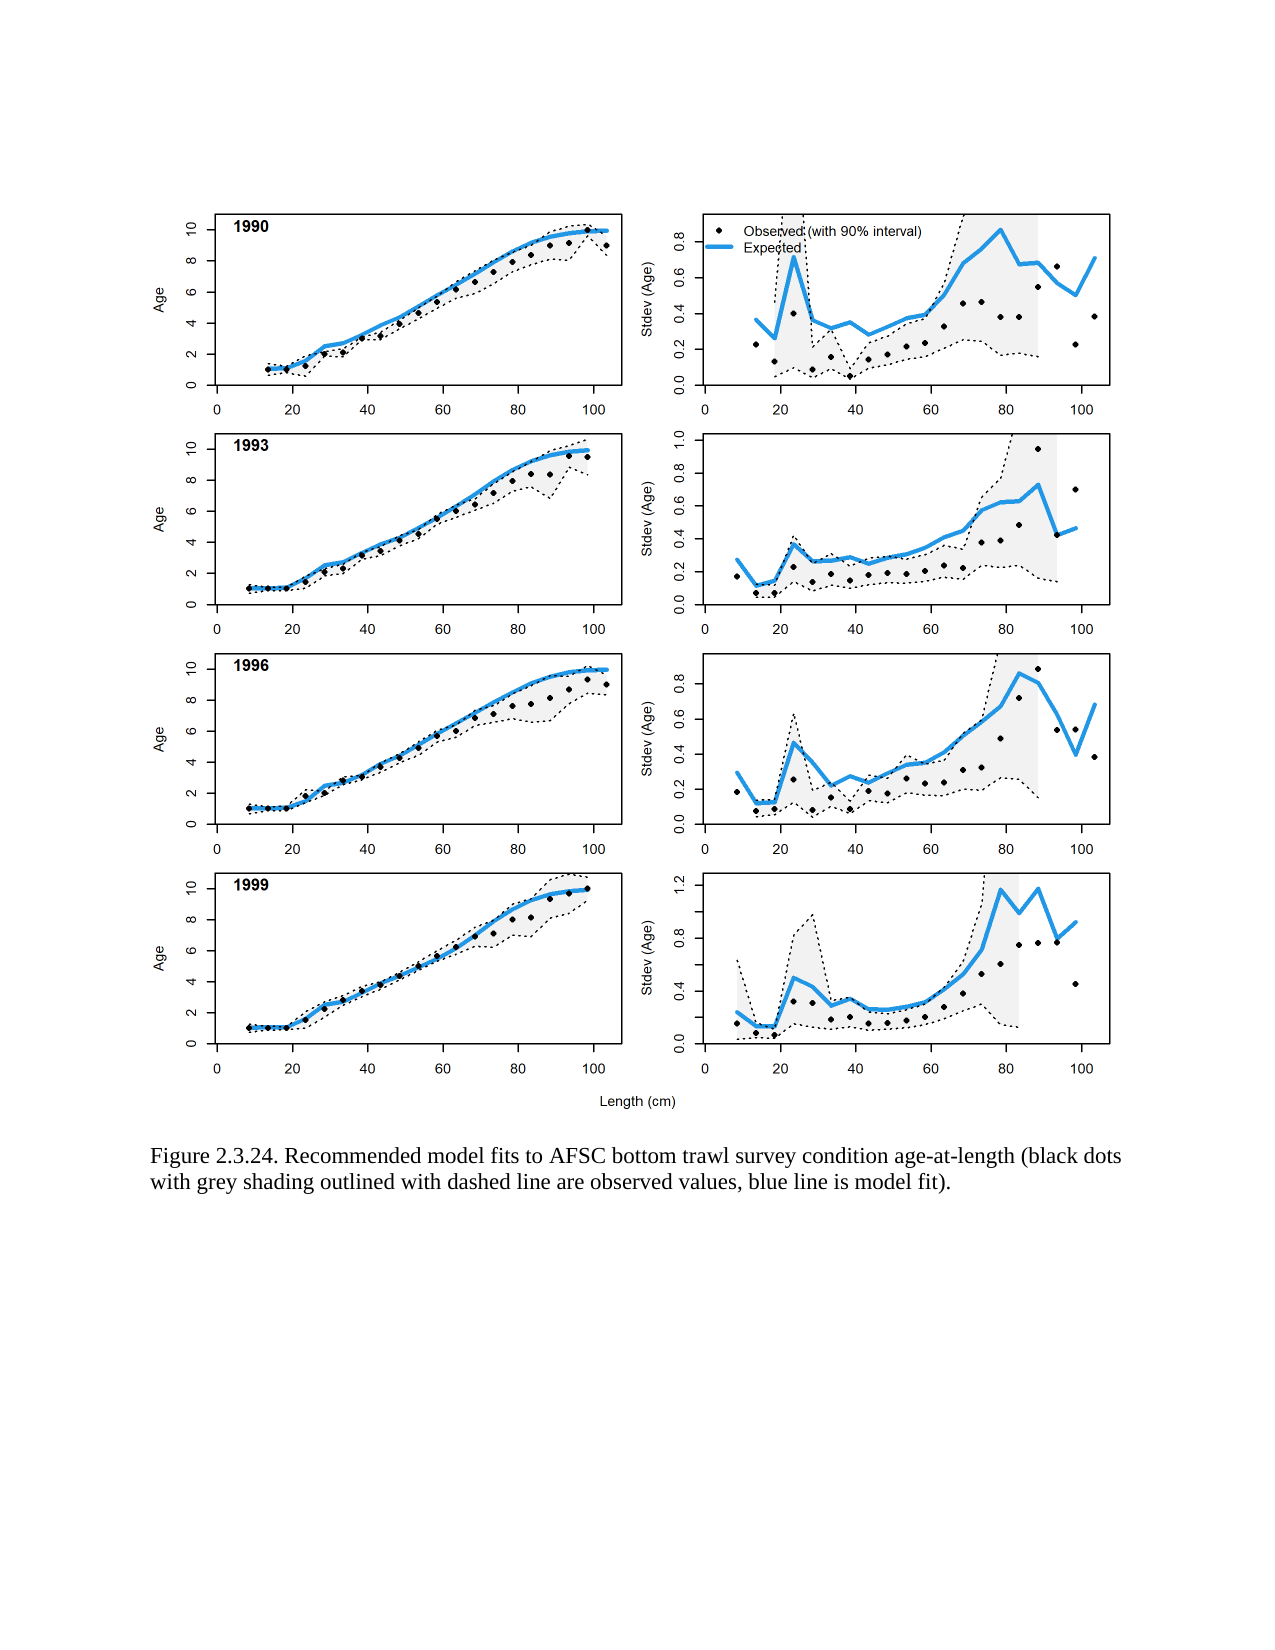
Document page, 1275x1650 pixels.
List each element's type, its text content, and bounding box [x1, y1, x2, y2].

subtitle Figure 2.3.24. Recommended model fits to AFSC bottom trawl survey condition age-at-length (black dots with grey shading outlined with dashed line are observed values, blue line is model fit). [150, 1142, 1125, 1194]
picture [150, 150, 1125, 1125]
